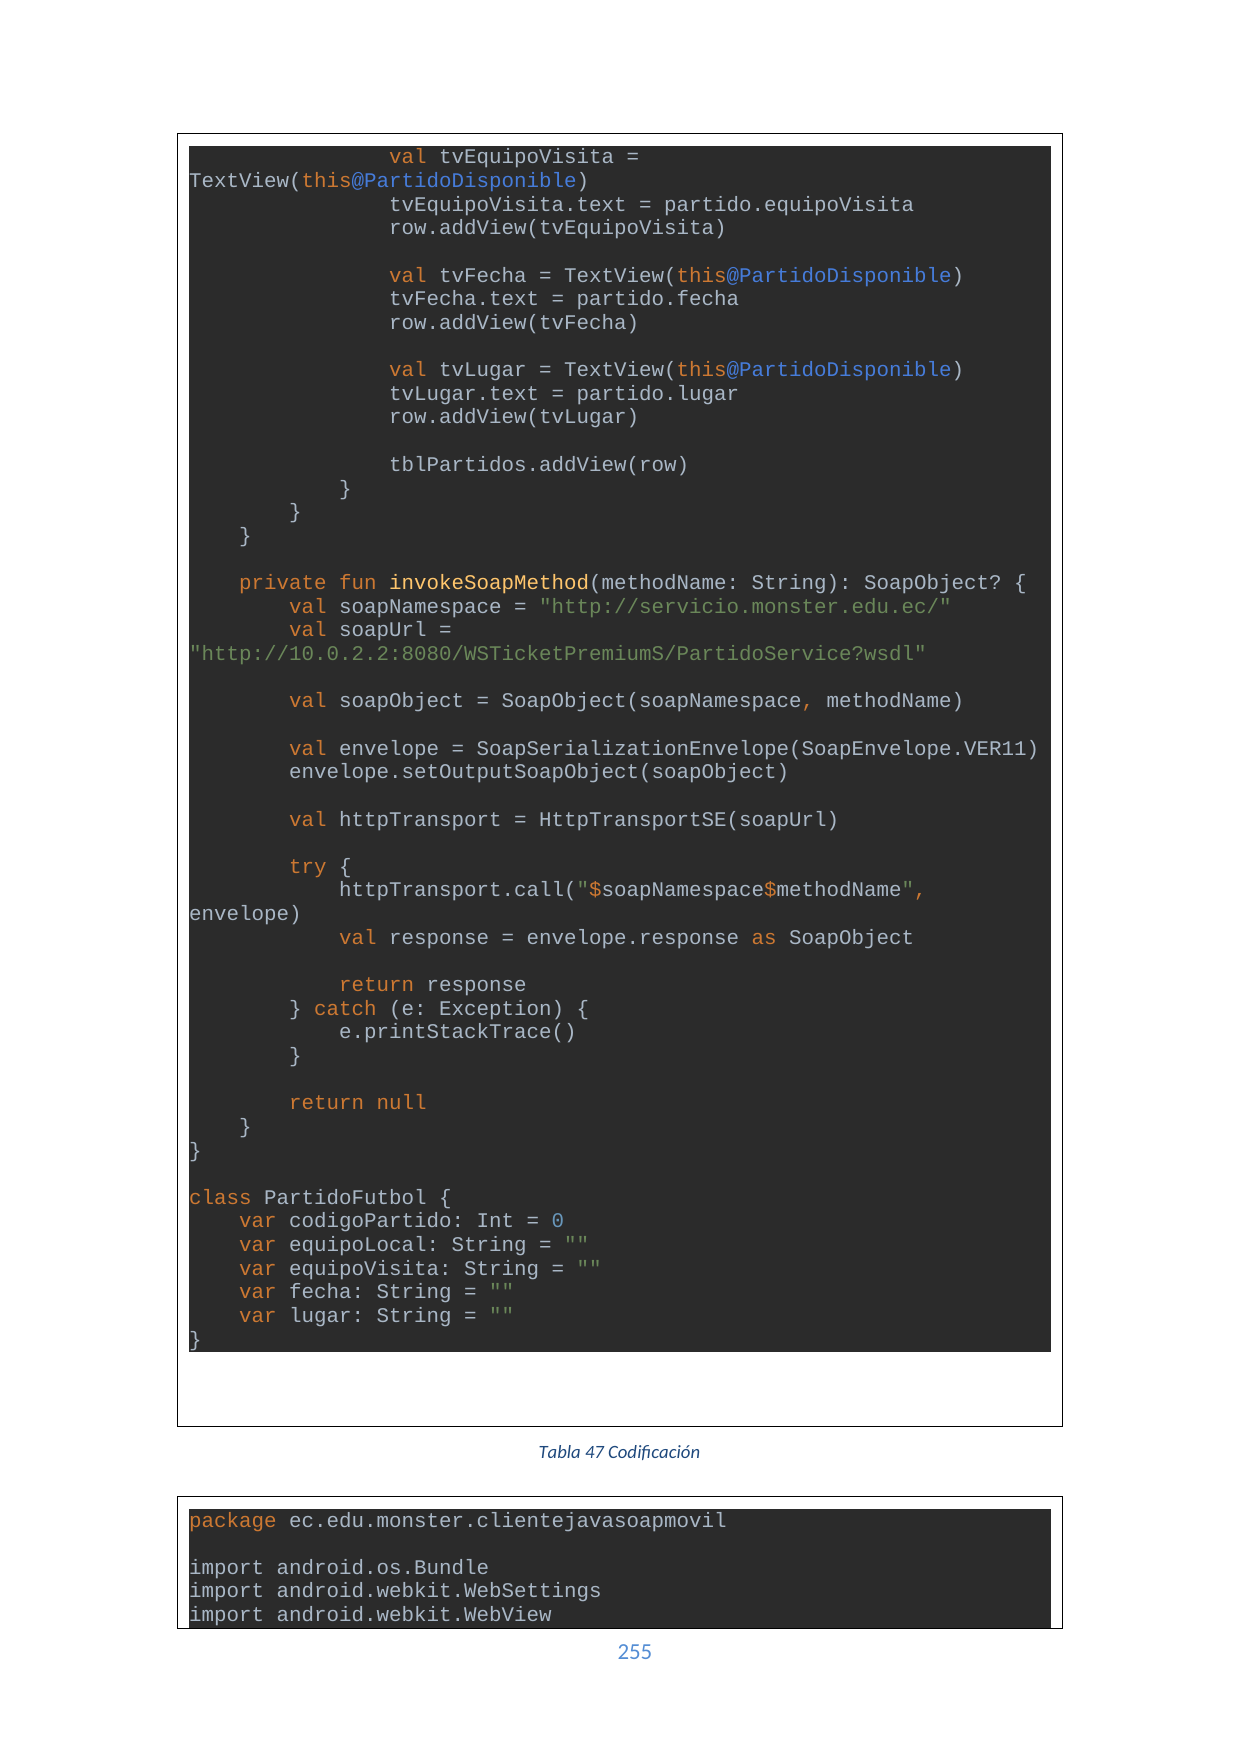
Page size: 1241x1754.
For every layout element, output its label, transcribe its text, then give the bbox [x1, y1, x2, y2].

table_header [178, 1497, 1062, 1628]
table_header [178, 134, 1062, 1426]
text Tabla 47 Codificación [177, 1440, 1063, 1463]
